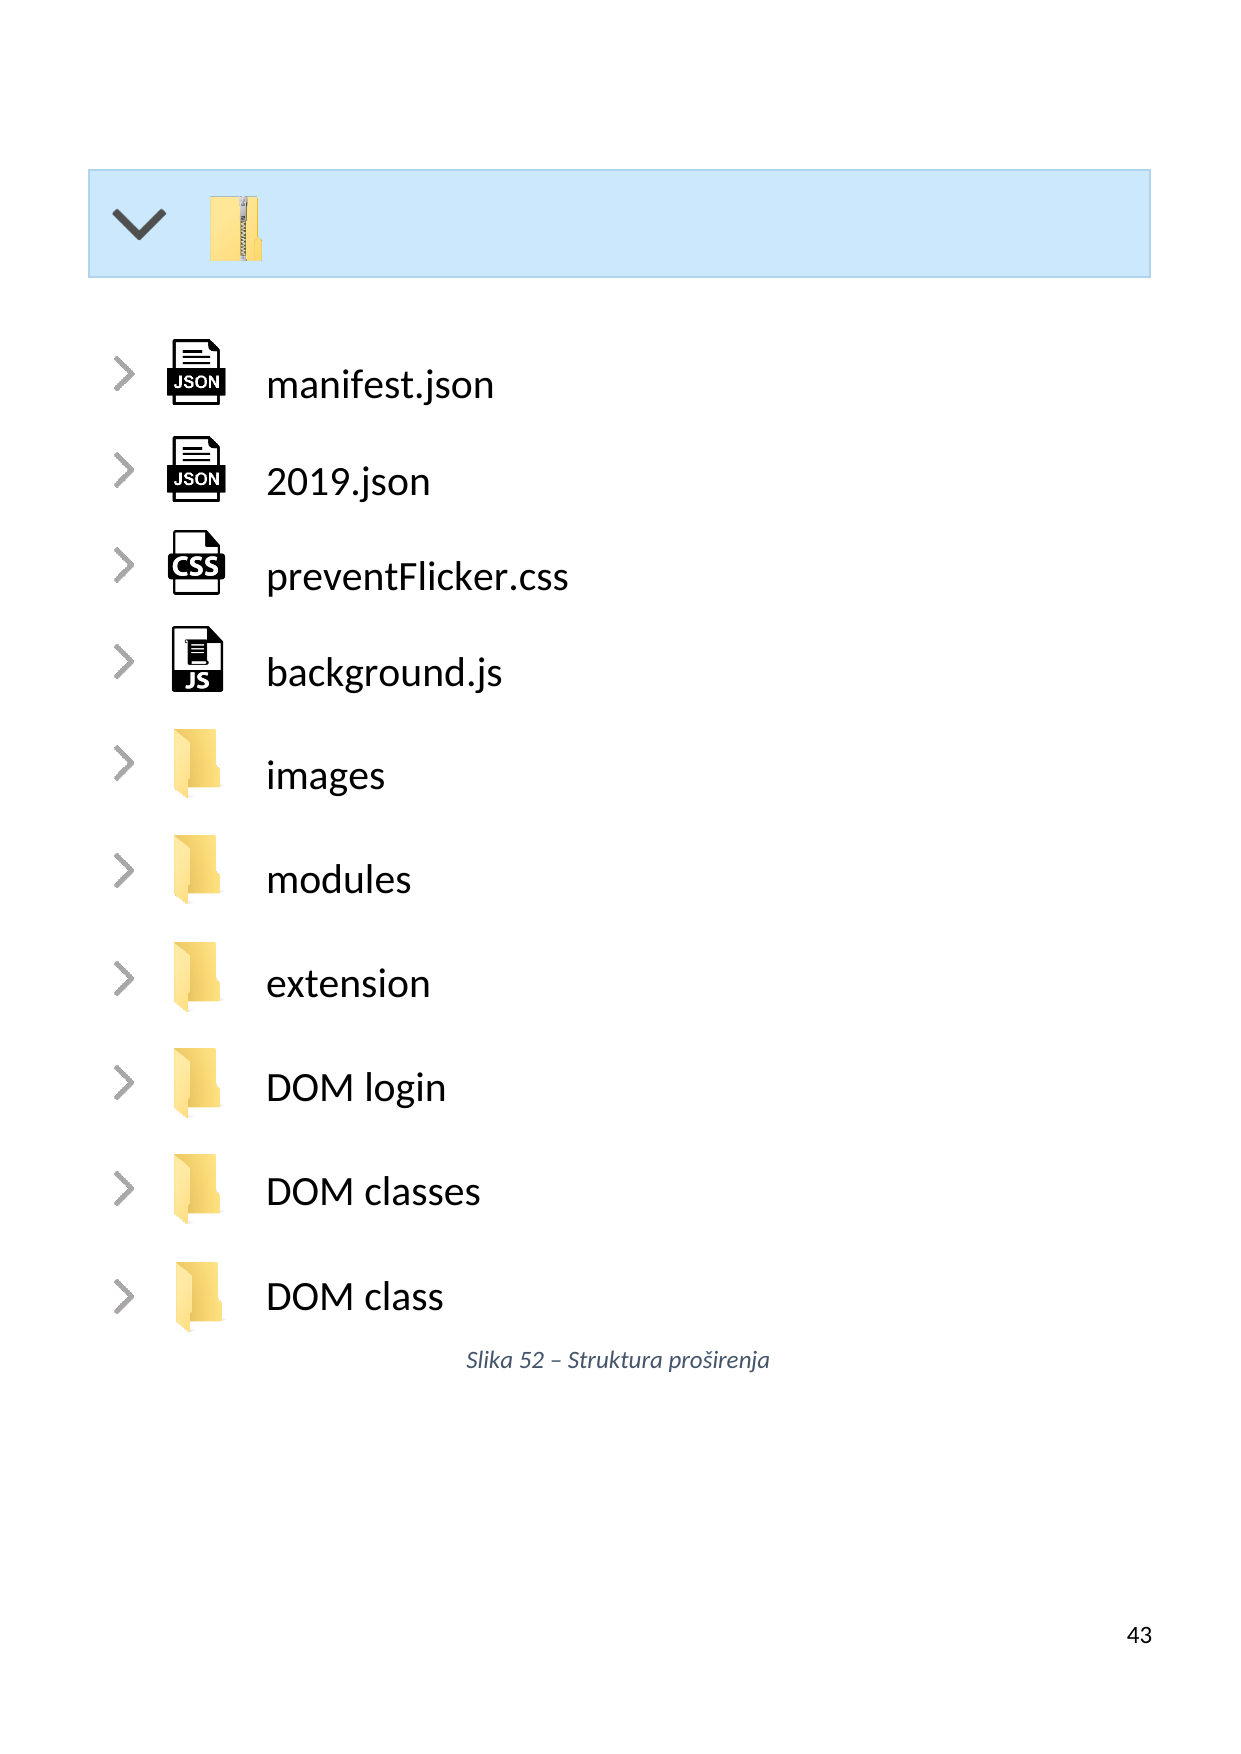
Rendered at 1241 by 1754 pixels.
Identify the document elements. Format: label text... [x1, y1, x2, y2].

text images [266, 719, 1152, 807]
text modules [266, 823, 1152, 911]
picture [88, 1258, 160, 1330]
picture [164, 433, 228, 503]
picture [161, 1253, 243, 1336]
picture [89, 171, 196, 279]
text preventFlicker.css [266, 527, 1152, 607]
picture [88, 826, 241, 908]
picture [88, 526, 160, 599]
picture [162, 626, 233, 692]
text DOM class [266, 1240, 1152, 1327]
picture [88, 720, 241, 802]
picture [164, 530, 229, 595]
text background.js [266, 623, 1152, 702]
picture [88, 335, 160, 407]
text DOM classes [266, 1136, 1152, 1223]
text 2019.json [266, 432, 1152, 511]
picture [197, 192, 270, 265]
picture [88, 623, 160, 695]
picture [88, 1145, 241, 1228]
text manifest.json [266, 332, 1152, 415]
picture [88, 933, 241, 1016]
picture [88, 1039, 241, 1122]
picture [164, 336, 228, 406]
text extension [266, 927, 1152, 1015]
text DOM login [266, 1032, 1152, 1119]
picture [88, 431, 160, 504]
